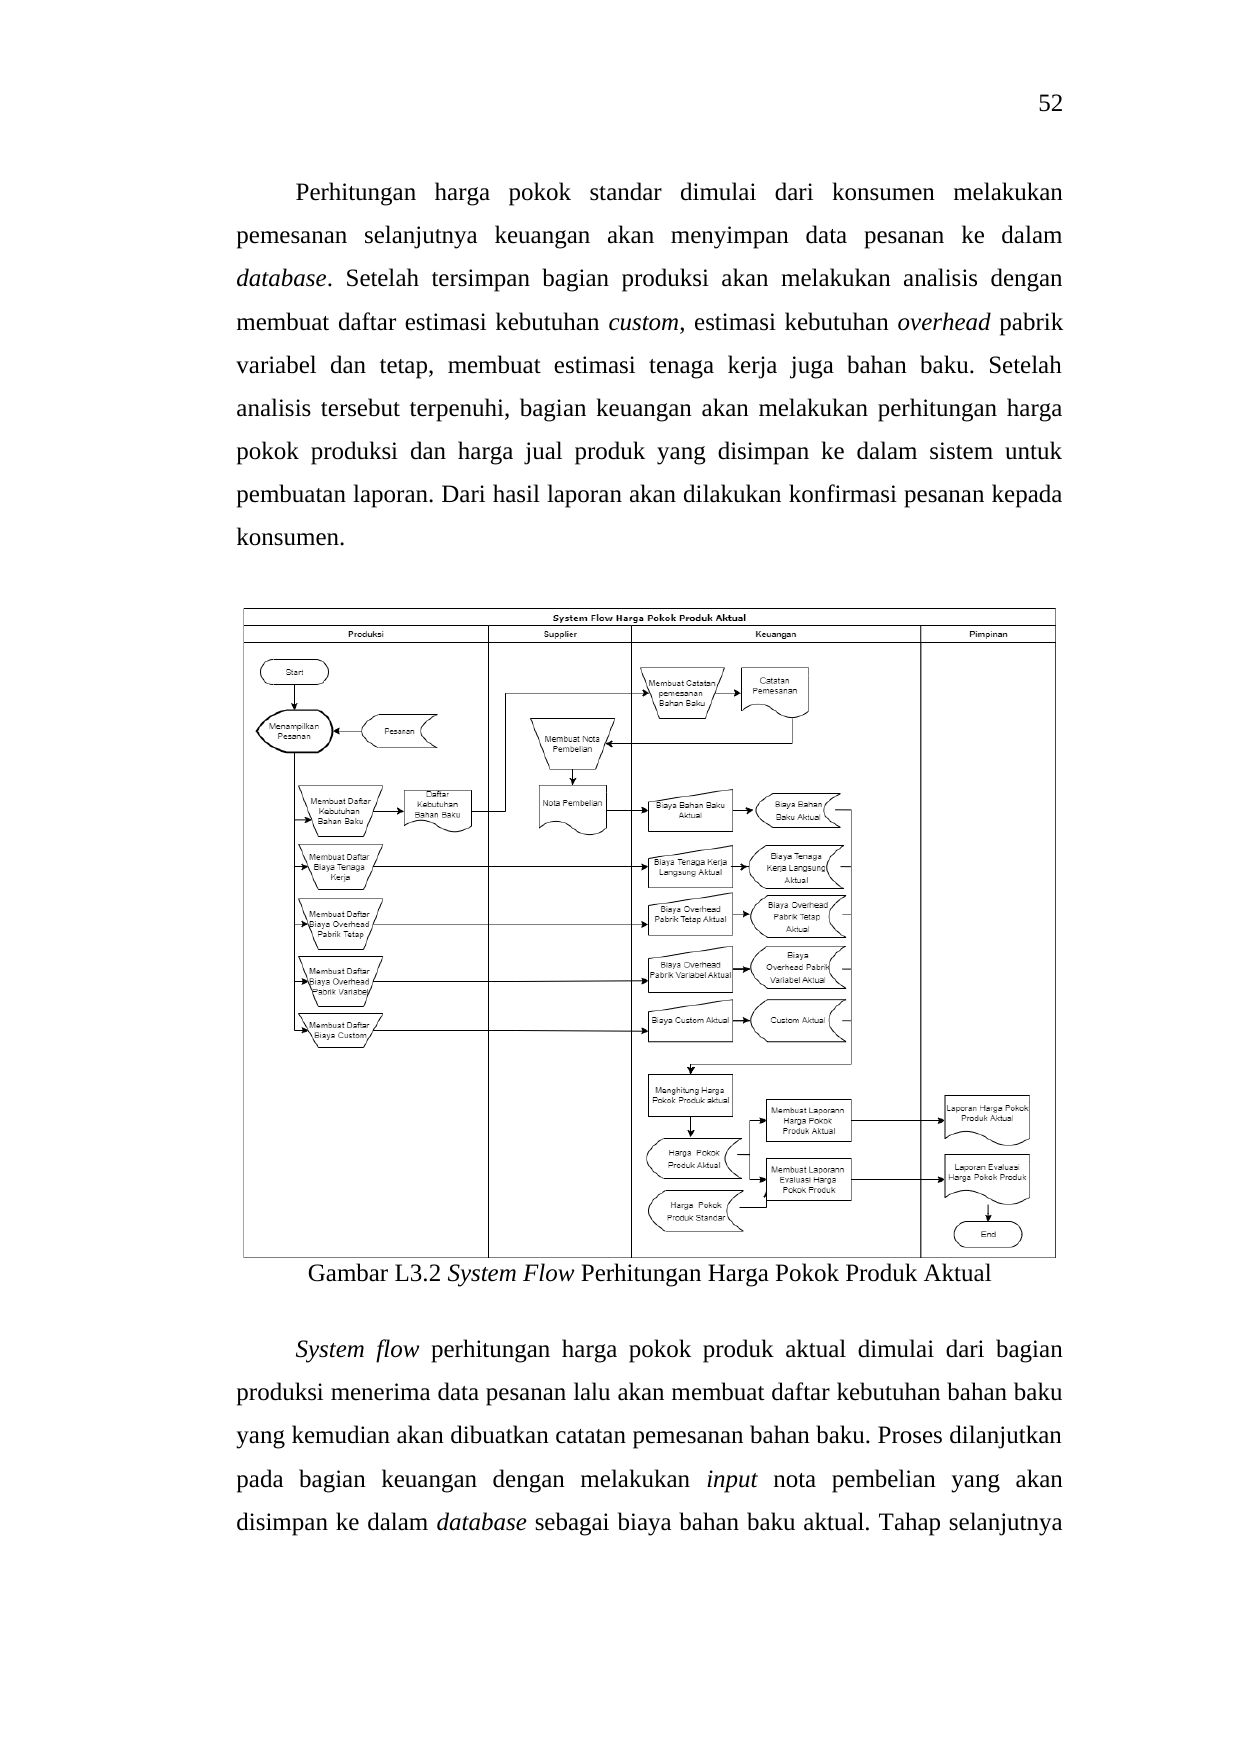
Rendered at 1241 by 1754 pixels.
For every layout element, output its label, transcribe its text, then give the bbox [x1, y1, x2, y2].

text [236, 1334, 1063, 1536]
picture [243, 608, 1056, 1258]
text Perhitungan harga pokok standar dimulai dari konsumen melakukan pemesanan selanjutnya keuangan akan menyimpan data pesanan ke dalam database. Setelah tersimpan bagian produksi akan melakukan analisis dengan membuat daftar estimasi kebutuhan custom, estimasi kebutuhan overhead pabrik variabel dan tetap, membuat estimasi tenaga kerja juga bahan baku. Setelah analisis tersebut terpenuhi, bagian keuangan akan melakukan perhitungan harga pokok produksi dan harga jual produk yang disimpan ke dalam sistem untuk pembuatan laporan. Dari hasil laporan akan dilakukan konfirmasi pesanan kepada konsumen. [236, 177, 1063, 551]
text Gambar L3.2 System Flow Perhitungan Harga Pokok Produk Aktual [236, 1258, 1063, 1287]
